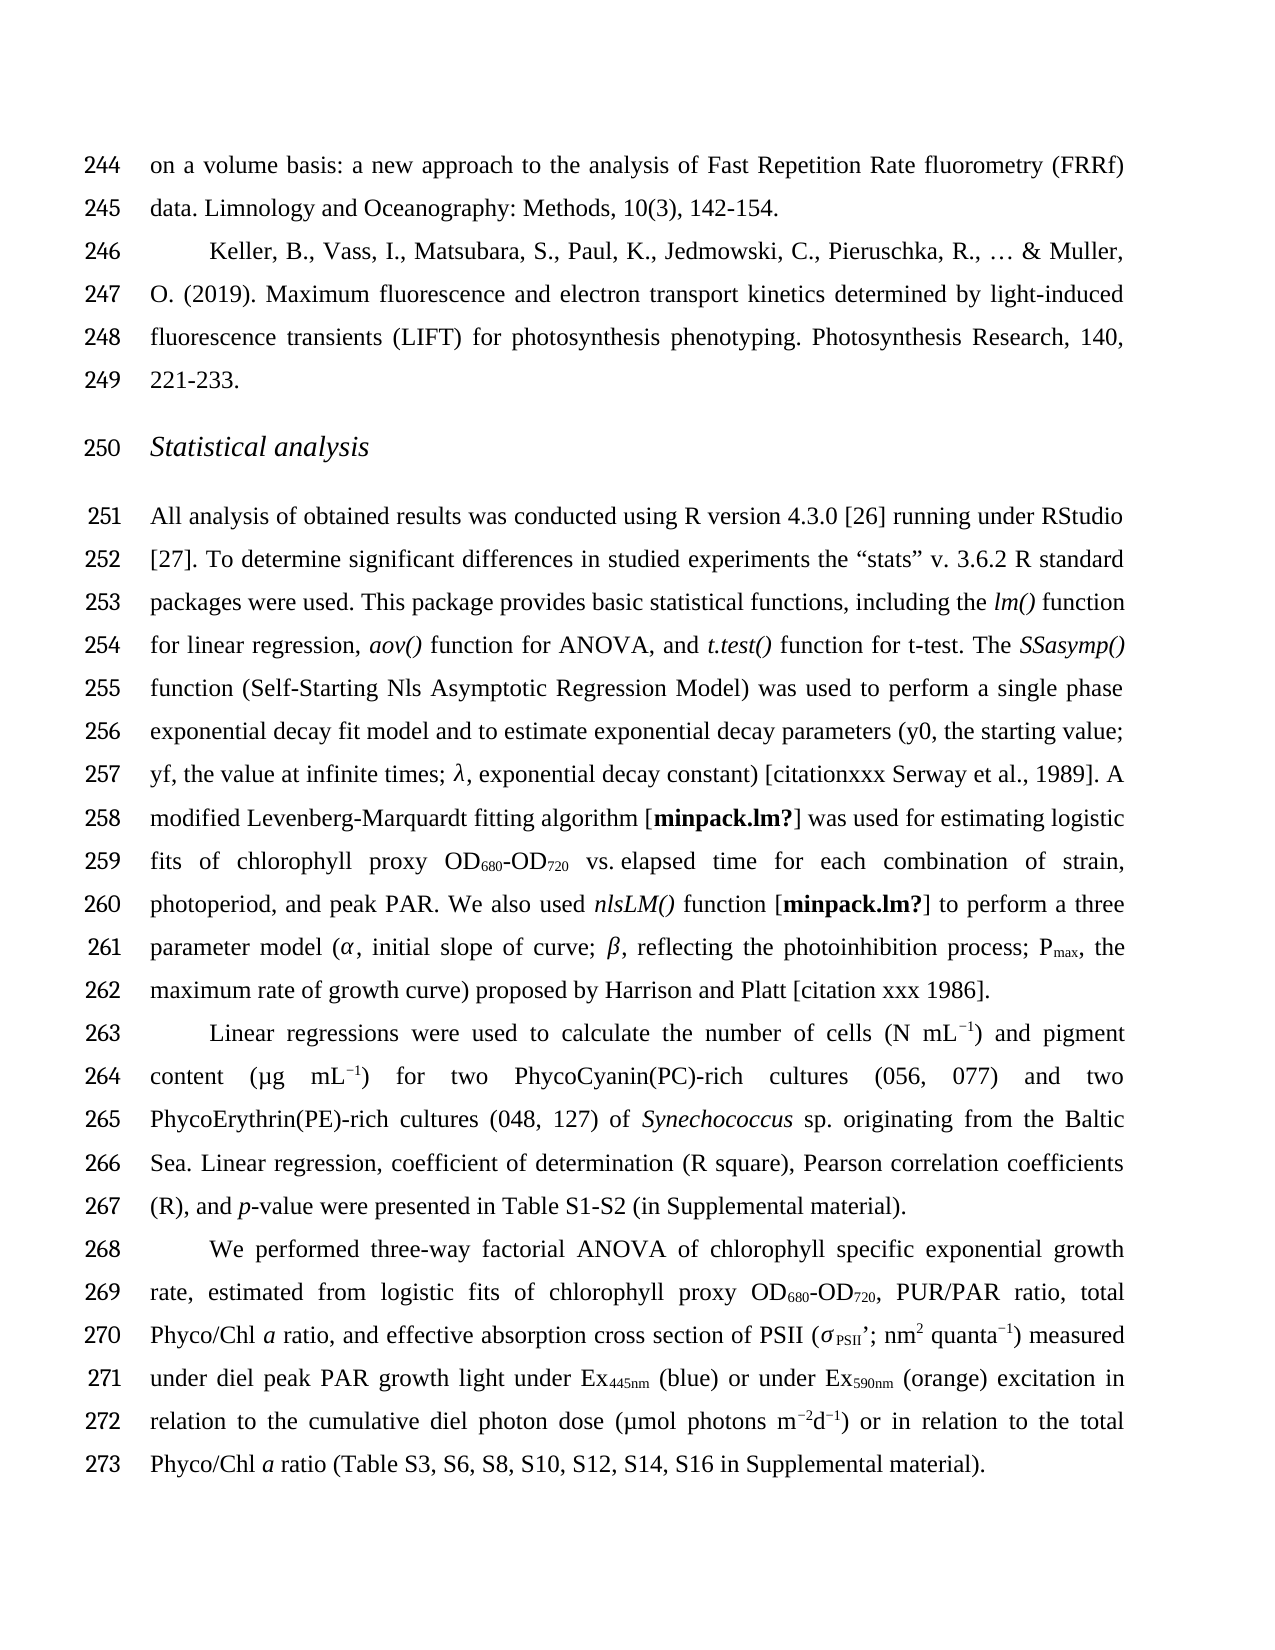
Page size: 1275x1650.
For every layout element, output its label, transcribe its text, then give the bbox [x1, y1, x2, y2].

text Keller, B., Vass, I., Matsubara, S., Paul, K., Jedmowski, C., Pieruschka, R., … & Muller, O. (2019). Maximum fluorescence and electron transport kinetics determined by light-induced fluorescence transients (LIFT) for photosynthesis phenotyping. Photosynthesis Research, 140, 221-233. [150, 236, 1125, 394]
subtitle Statistical analysis [150, 429, 1125, 463]
text Linear regressions were used to calculate the number of cells (N mL−1) and pigment content (µg mL−1) for two PhycoCyanin(PC)-rich cultures (056, 077) and two PhycoErythrin(PE)-rich cultures (048, 127) of Synechococcus sp. originating from the Baltic Sea. Linear regression, coefficient of determination (R square), Pearson correlation coefficients (R), and p-value were presented in Table S1-S2 (in Supplemental material). [150, 1018, 1125, 1219]
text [150, 150, 1125, 222]
text All analysis of obtained results was conducted using R version 4.3.0 [26] running under RStudio [27]. To determine significant differences in studied experiments the “stats” v. 3.6.2 R standard packages were used. This package provides basic statistical functions, including the lm() function for linear regression, aov() function for ANOVA, and t.test() function for t-test. The SSasymp() function (Self-Starting Nls Asymptotic Regression Model) was used to perform a single phase exponential decay fit model and to estimate exponential decay parameters (y0, the starting value; yf, the value at infinite times; , exponential decay constant) [citationxxx Serway et al., 1989]. A modified Levenberg-Marquardt fitting algorithm [minpack.lm?] was used for estimating logistic fits of chlorophyll proxy OD680-OD720 vs. elapsed time for each combination of strain, photoperiod, and peak PAR. We also used nlsLM() function [minpack.lm?] to perform a three parameter model (, initial slope of curve; , reflecting the photoinhibition process; Pmax, the maximum rate of growth curve) proposed by Harrison and Platt [citation xxx 1986]. [150, 501, 1125, 1004]
text We performed three-way factorial ANOVA of chlorophyll specific exponential growth rate, estimated from logistic fits of chlorophyll proxy OD680-OD720, PUR/PAR ratio, total Phyco/Chl a ratio, and effective absorption cross section of PSII (PSII’; nm2 quanta−1) measured under diel peak PAR growth light under Ex445nm (blue) or under Ex590nm (orange) excitation in relation to the cumulative diel photon dose (µmol photons m−2d−1) or in relation to the total Phyco/Chl a ratio (Table S3, S6, S8, S10, S12, S14, S16 in Supplemental material). [150, 1234, 1125, 1478]
